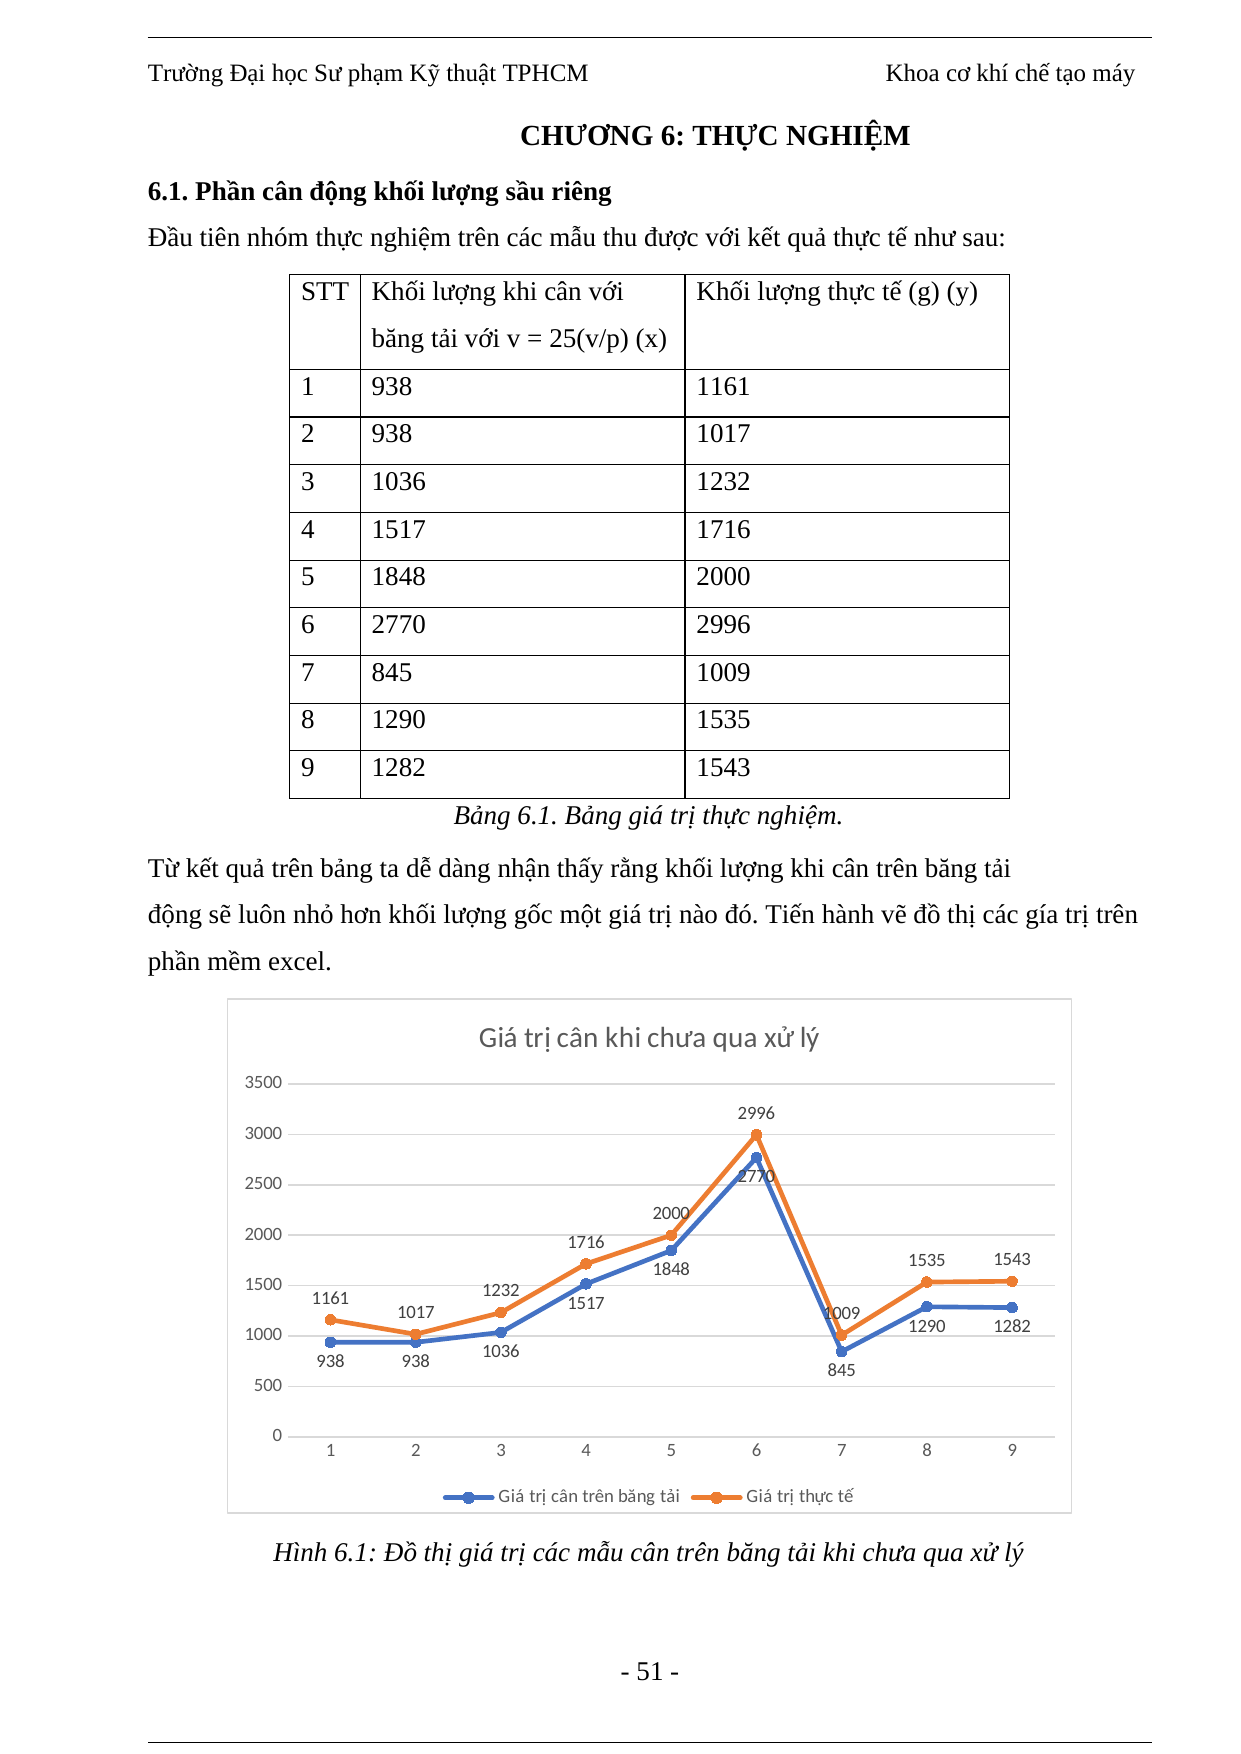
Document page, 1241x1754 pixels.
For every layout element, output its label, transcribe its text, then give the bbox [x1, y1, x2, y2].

table_cell 2770 [361, 608, 684, 655]
table_cell 1232 [686, 465, 1009, 512]
text Đầu tiên nhóm thực nghiệm trên các mẫu thu được với kết quả thực tế như sau: [148, 221, 1152, 252]
table_cell 1036 [361, 465, 684, 512]
table_cell 1848 [361, 561, 684, 607]
text Bảng 6.1. Bảng giá trị thực nghiệm. [148, 799, 1152, 830]
text 6.1. Phần cân động khối lượng sầu riêng [148, 175, 1152, 206]
table_cell 1535 [686, 704, 1009, 750]
table_cell 1161 [686, 370, 1009, 416]
table_cell 5 [290, 561, 360, 607]
table_cell 1543 [686, 751, 1009, 798]
table_cell 3 [290, 465, 360, 512]
table_cell 938 [361, 370, 684, 416]
table_cell 1517 [361, 513, 684, 559]
table_cell 1017 [686, 418, 1009, 464]
table_cell 2996 [686, 608, 1009, 655]
table_cell 9 [290, 751, 360, 798]
list CHƯƠNG 6: THỰC NGHIỆM [279, 118, 1152, 152]
text Hình 6.1: Đồ thị giá trị các mẫu cân trên băng tải khi chưa qua xử lý [148, 1536, 1152, 1567]
table_cell 1716 [686, 513, 1009, 559]
table_cell 2 [290, 418, 360, 464]
table_cell 845 [361, 656, 684, 703]
table_cell 4 [290, 513, 360, 559]
table_header Khối lượng thực tế (g) (y) [686, 275, 1009, 369]
text Từ kết quả trên bảng ta dễ dàng nhận thấy rằng khối lượng khi cân trên băng tải động sẽ luôn nhỏ hơn khối lượng gốc một giá trị nào đó. Tiến hành vẽ đồ thị các gía trị trên phần mềm excel. [148, 852, 1152, 976]
table_cell 6 [290, 608, 360, 655]
table_cell 1290 [361, 704, 684, 750]
table_cell 938 [361, 418, 684, 464]
table_cell 1282 [361, 751, 684, 798]
table_cell 8 [290, 704, 360, 750]
table_cell 7 [290, 656, 360, 703]
table_cell 1009 [686, 656, 1009, 703]
table_header Khối lượng khi cân với băng tải với v = 25(v/p) (x) [361, 275, 684, 369]
table_header STT [290, 275, 360, 369]
table_cell 1 [290, 370, 360, 416]
table_cell 2000 [686, 561, 1009, 607]
